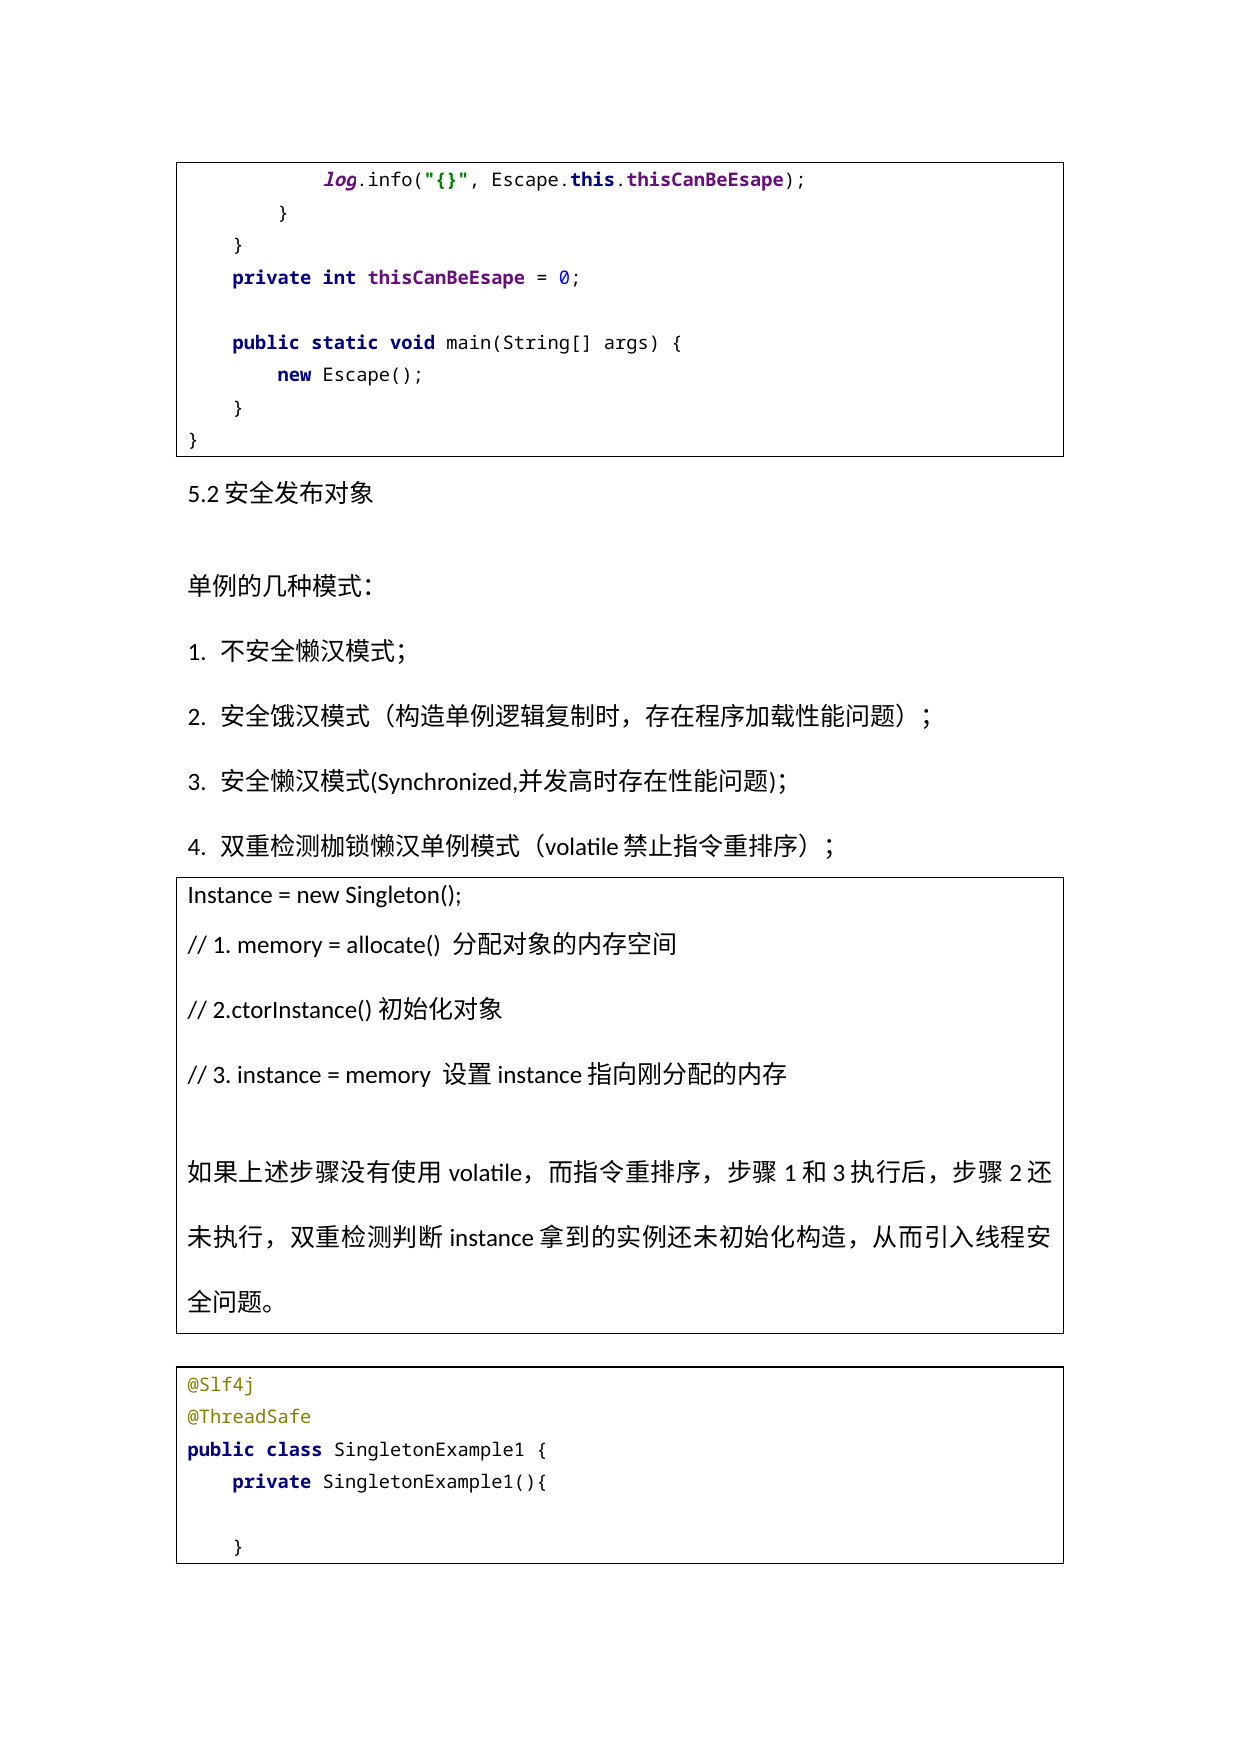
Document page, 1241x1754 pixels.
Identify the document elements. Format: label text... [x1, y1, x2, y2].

list 不安全懒汉模式； [187, 617, 1053, 682]
table_header Instance = new Singleton(); // 1. memory = allocate() 分配对象的内存空间 // 2.ctorInstance() 初始化对象 // 3. instance = memory 设置instance指向刚分配的内存 如果上述步骤没有使用volatile，而指令重排序，步骤1和3执行后，步骤2还未执行，双重检测判断instance拿到的实例还未初始化构造，从而引入线程安全问题。 [177, 878, 1063, 1333]
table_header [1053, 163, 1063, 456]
list 安全懒汉模式(Synchronized,并发高时存在性能问题)； [187, 747, 1053, 812]
list 安全饿汉模式（构造单例逻辑复制时，存在程序加载性能问题）； [187, 682, 1053, 747]
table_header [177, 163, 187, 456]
text 单例的几种模式： [187, 552, 1053, 617]
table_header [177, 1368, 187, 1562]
subtitle 5.2安全发布对象 [187, 459, 1053, 524]
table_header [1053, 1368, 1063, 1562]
list 双重检测枷锁懒汉单例模式（volatile禁止指令重排序）； [187, 812, 1053, 877]
